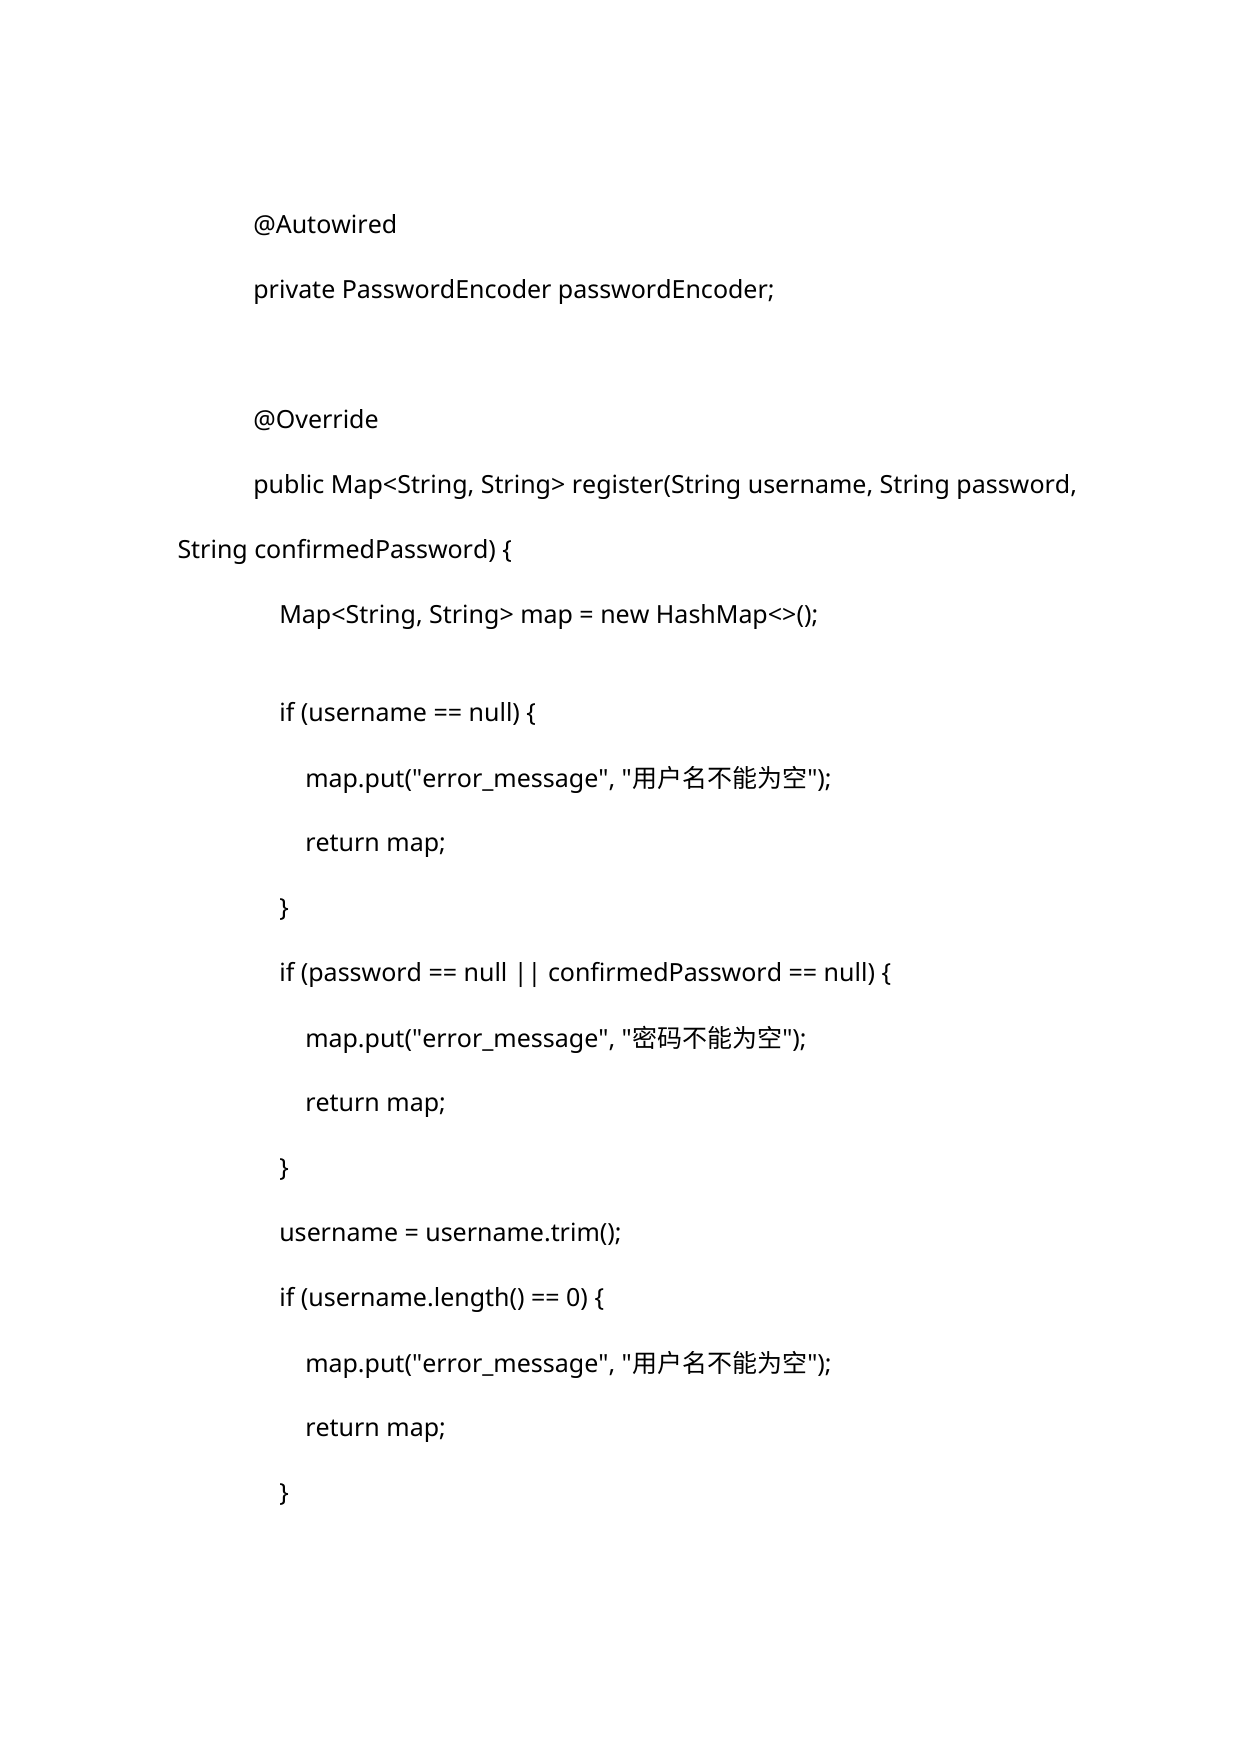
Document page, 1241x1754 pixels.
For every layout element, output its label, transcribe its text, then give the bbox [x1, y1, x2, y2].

text @Autowired [177, 191, 1122, 256]
text return map; [177, 809, 1122, 874]
text } [177, 874, 1122, 939]
text return map; [177, 1069, 1122, 1134]
text } [177, 1459, 1122, 1524]
text map.put("error_message", "用户名不能为空"); [177, 1329, 1122, 1394]
text map.put("error_message", "密码不能为空"); [177, 1004, 1122, 1069]
text if (username == null) { [177, 679, 1122, 744]
text Map<String, String> map = new HashMap<>(); [177, 581, 1122, 646]
text username = username.trim(); [177, 1199, 1122, 1264]
text if (username.length() == 0) { [177, 1264, 1122, 1329]
text if (password == null || confirmedPassword == null) { [177, 939, 1122, 1004]
text @Override [177, 386, 1122, 451]
text return map; [177, 1394, 1122, 1459]
text public Map<String, String> register(String username, String password, String confirmedPassword) { [177, 451, 1122, 581]
text } [177, 1134, 1122, 1199]
text map.put("error_message", "用户名不能为空"); [177, 744, 1122, 809]
text private PasswordEncoder passwordEncoder; [177, 256, 1122, 321]
